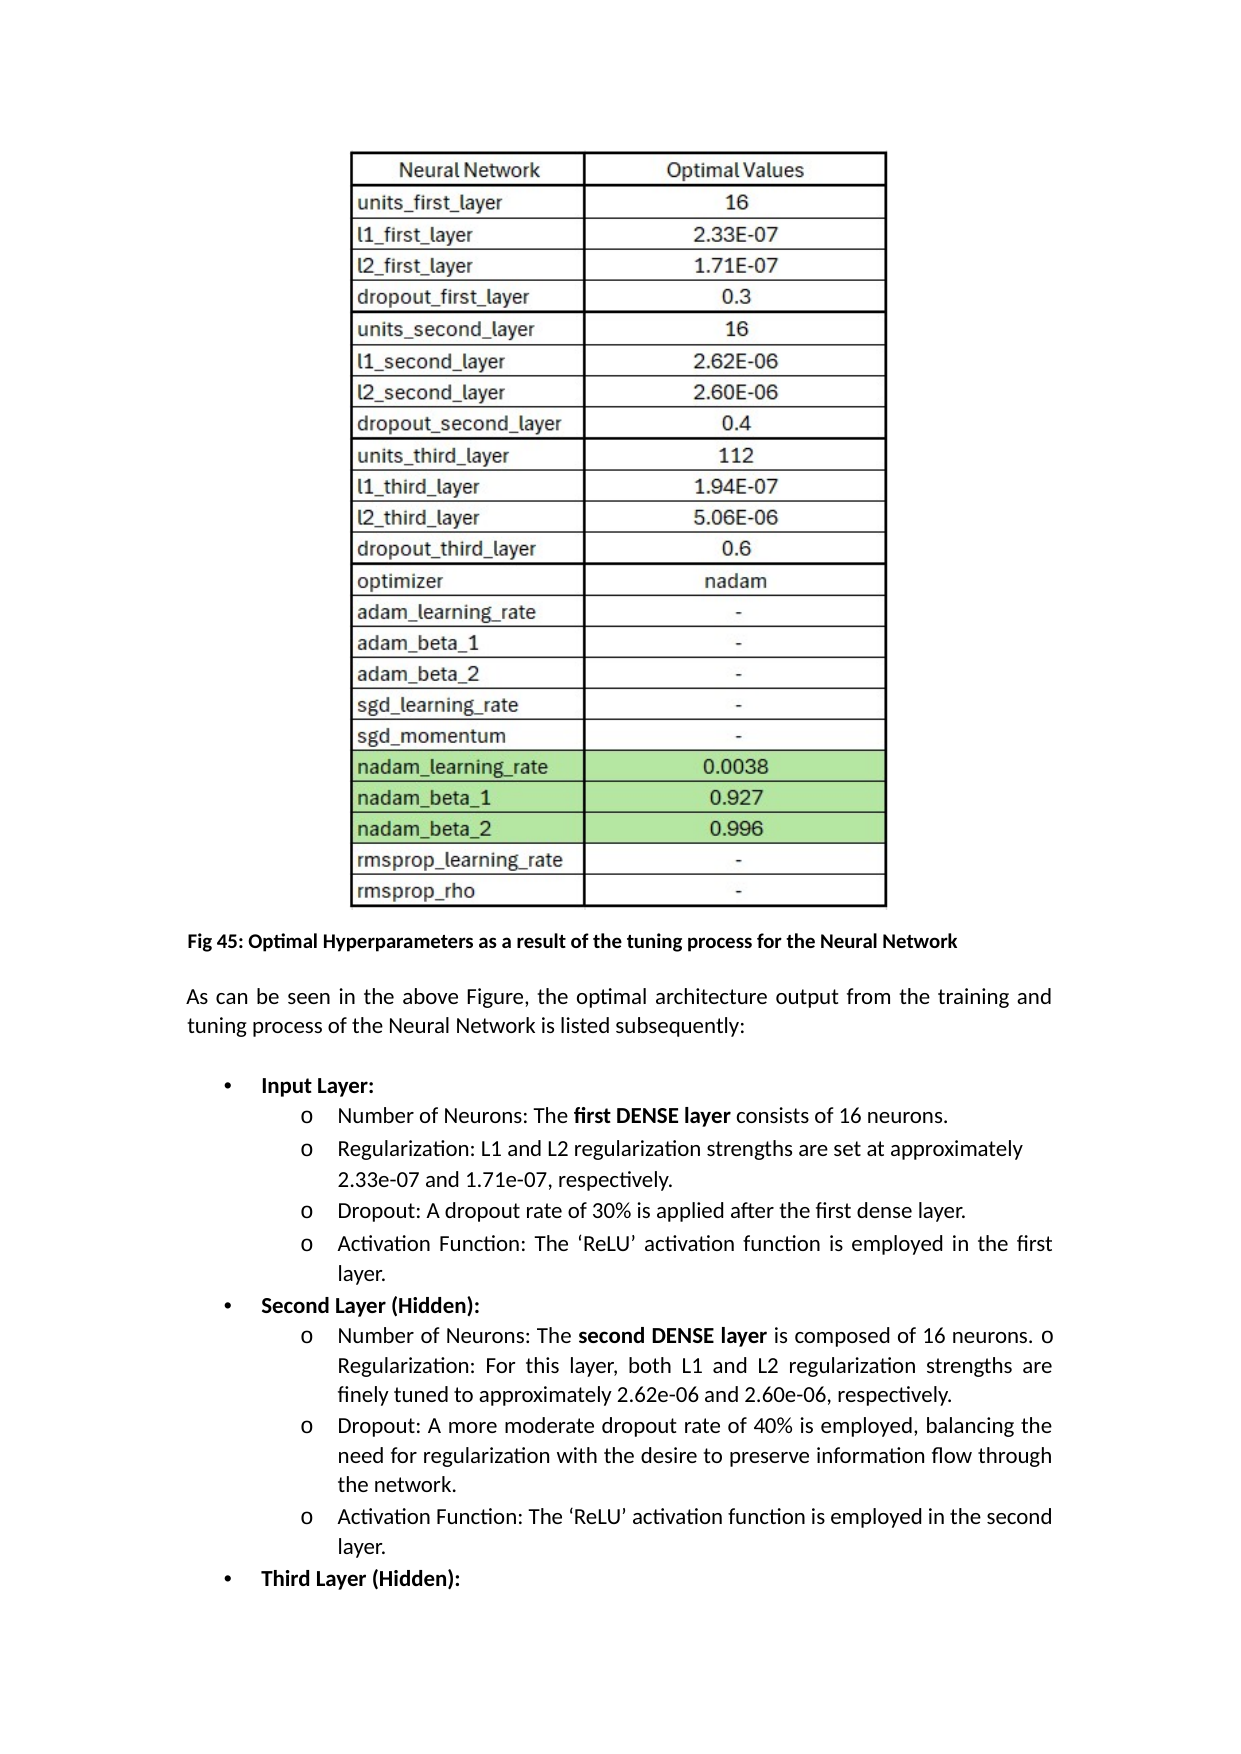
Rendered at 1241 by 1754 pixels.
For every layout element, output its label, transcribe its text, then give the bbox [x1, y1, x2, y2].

list Third Layer (Hidden): [223, 1564, 1129, 1592]
list Second Layer (Hidden): [223, 1291, 1129, 1319]
list Dropout: A dropout rate of 30% is applied after the first dense layer. [300, 1196, 1054, 1225]
list Number of Neurons: The second DENSE layer is composed of 16 neurons. o Regularization: For this layer, both L1 and L2 regularization strengths are finely tuned to approximately 2.62e-06 and 2.60e-06, respectively. [300, 1322, 1054, 1408]
list Regularization: L1 and L2 regularization strengths are set at approximately [300, 1134, 1054, 1163]
list Number of Neurons: The first DENSE layer consists of 16 neurons. [300, 1101, 1054, 1130]
picture [349, 150, 890, 910]
list Dropout: A more moderate dropout rate of 40% is employed, balancing the need for regularization with the desire to preserve information flow through the network. [300, 1412, 1054, 1498]
list Input Layer: [223, 1071, 1129, 1099]
list Activation Function: The ‘ReLU’ activation function is employed in the first layer. [300, 1229, 1054, 1287]
text As can be seen in the above Figure, the optimal architecture output from the training and tuning process of the Neural Network is listed subsequently: [186, 982, 1054, 1039]
list Activation Function: The ‘ReLU’ activation function is employed in the second layer. [300, 1502, 1054, 1560]
text 2.33e-07 and 1.71e-07, respectively. [337, 1165, 1054, 1193]
subtitle Fig 45: Optimal Hyperparameters as a result of the tuning process for the Neural Network [187, 928, 1052, 953]
